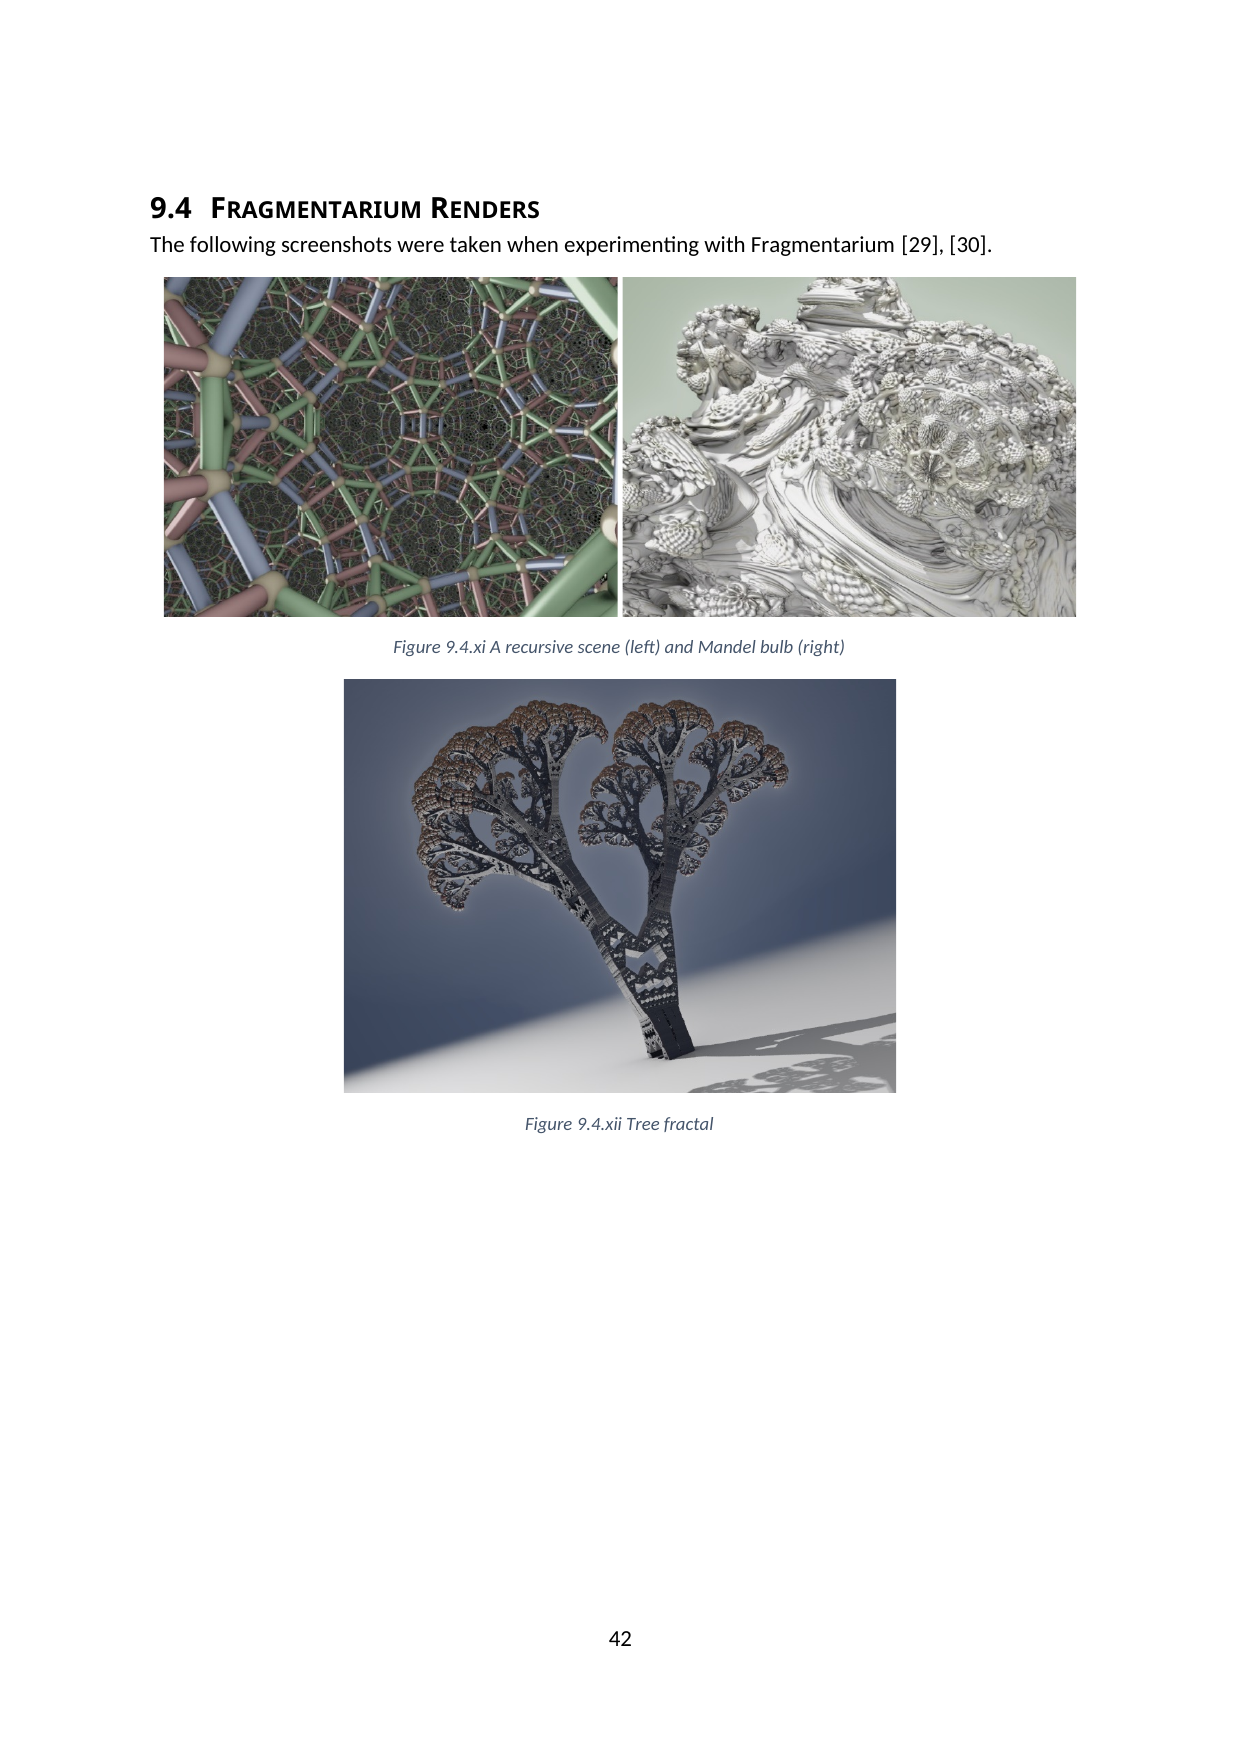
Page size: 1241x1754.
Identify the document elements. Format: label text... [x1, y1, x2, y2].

picture [622, 277, 1077, 617]
picture [343, 679, 897, 1093]
subtitle Fragmentarium Renders [150, 187, 1090, 227]
picture [163, 277, 618, 617]
text The following screenshots were taken when experimenting with Fragmentarium . [150, 230, 1090, 258]
